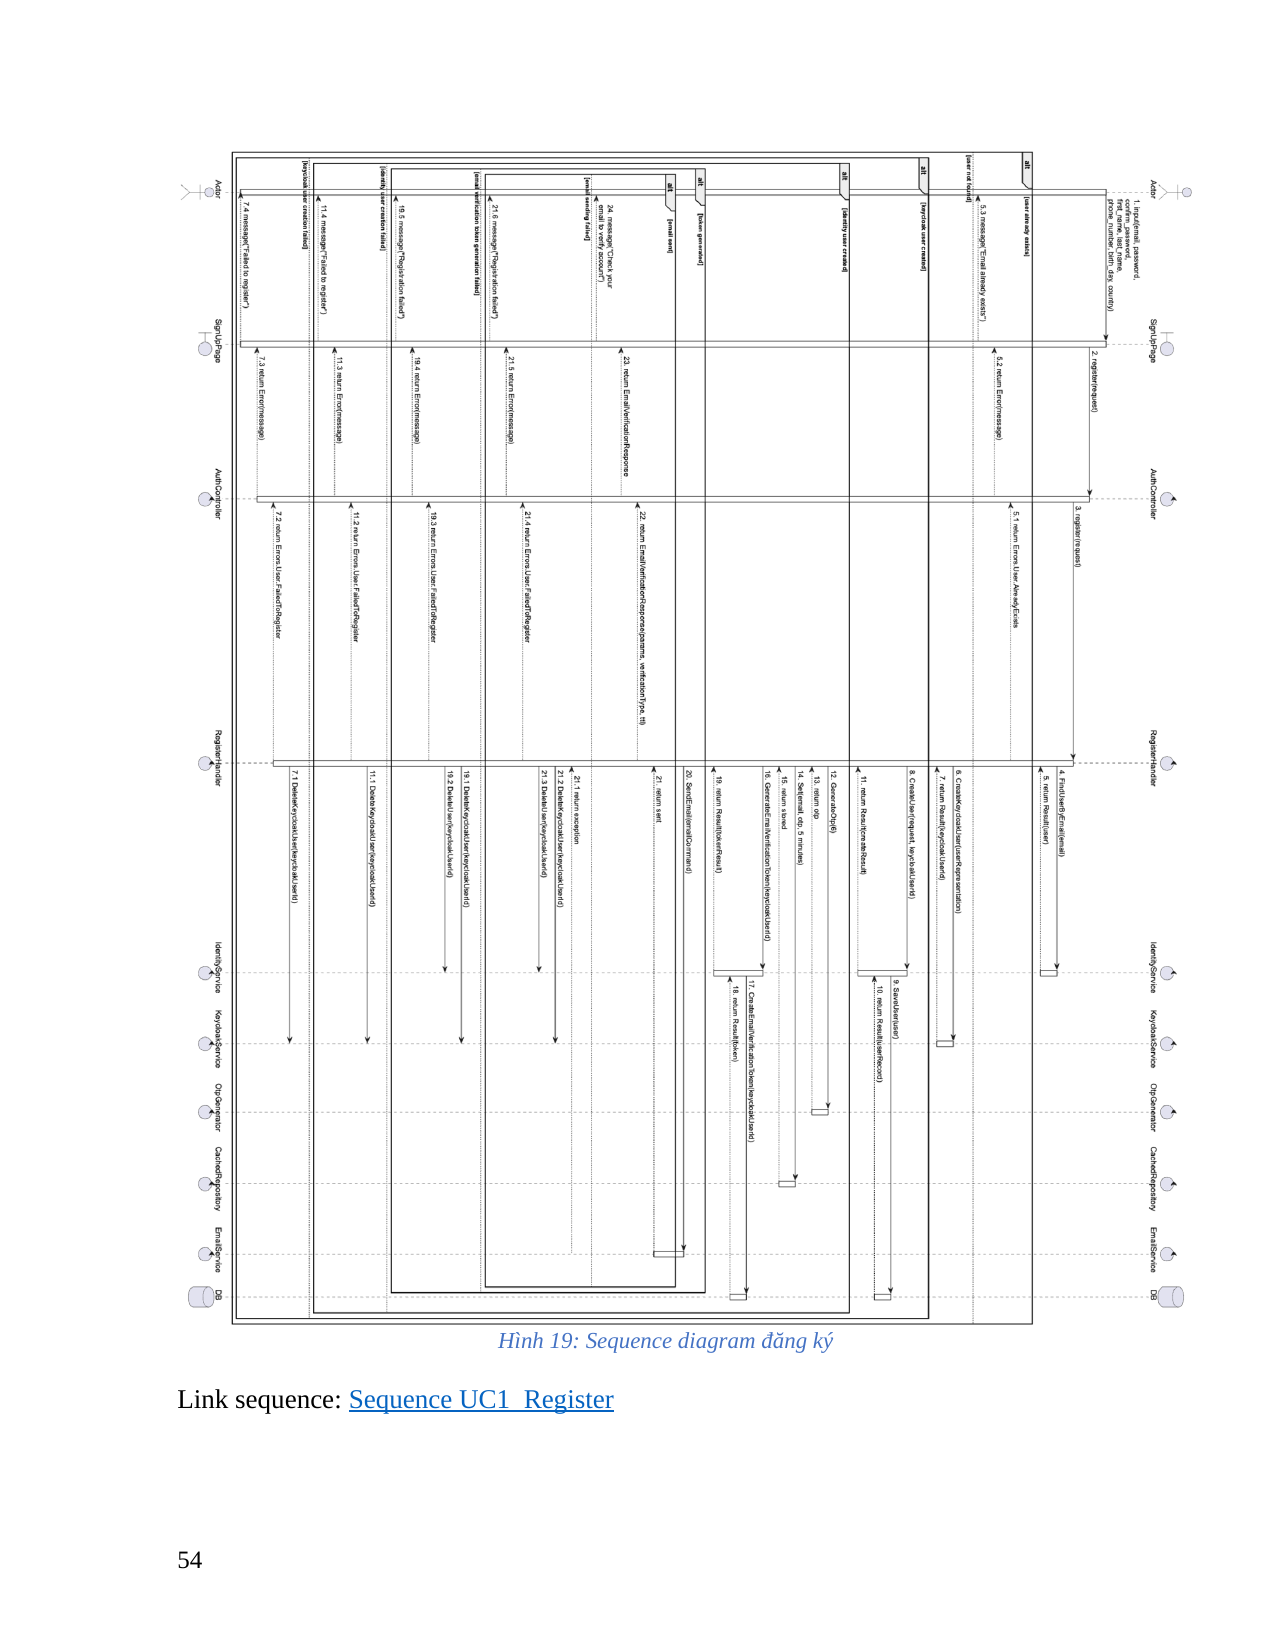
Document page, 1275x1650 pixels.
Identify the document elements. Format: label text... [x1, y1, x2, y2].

picture [179, 148, 1194, 1325]
text Link sequence: Sequence UC1_Register [177, 1383, 1156, 1414]
text Hình 19: Sequence diagram đăng ký [177, 1327, 1156, 1353]
